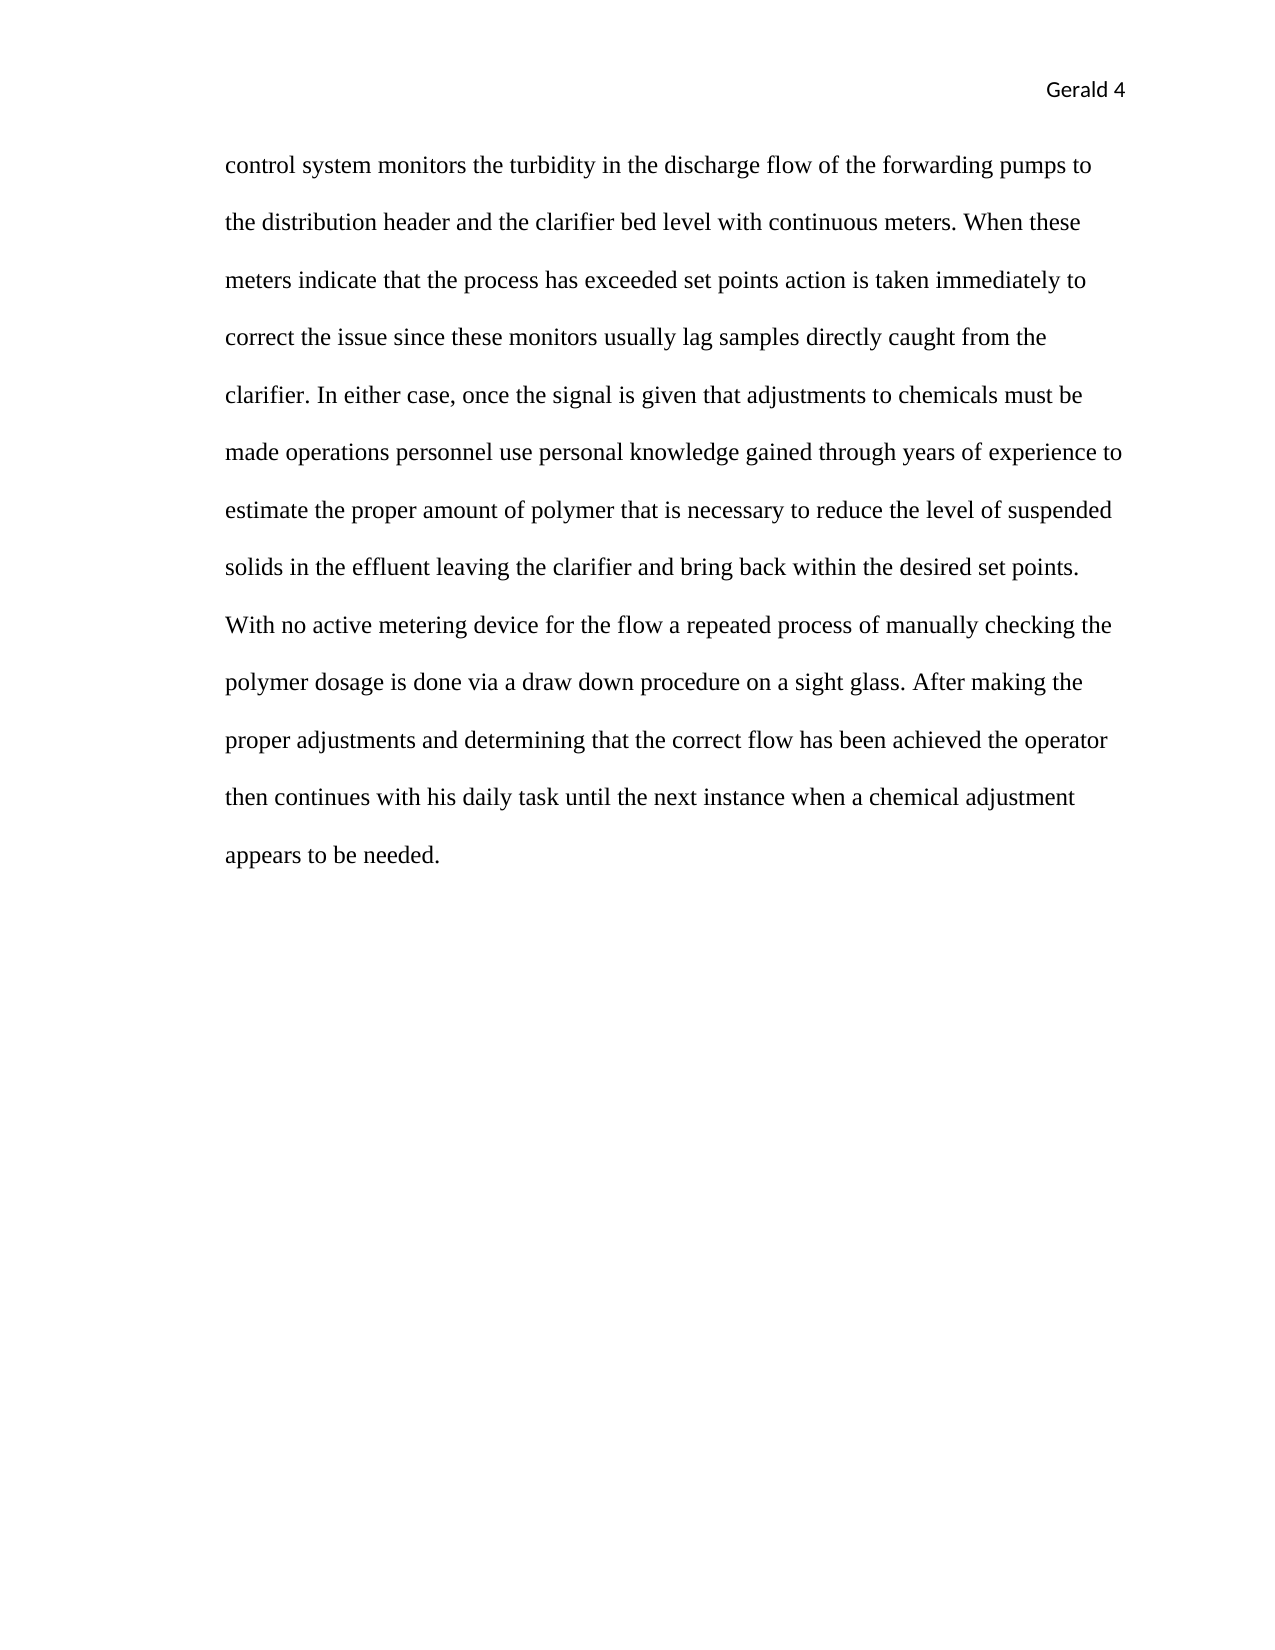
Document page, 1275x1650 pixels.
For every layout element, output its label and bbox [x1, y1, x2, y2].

list [225, 150, 1125, 869]
